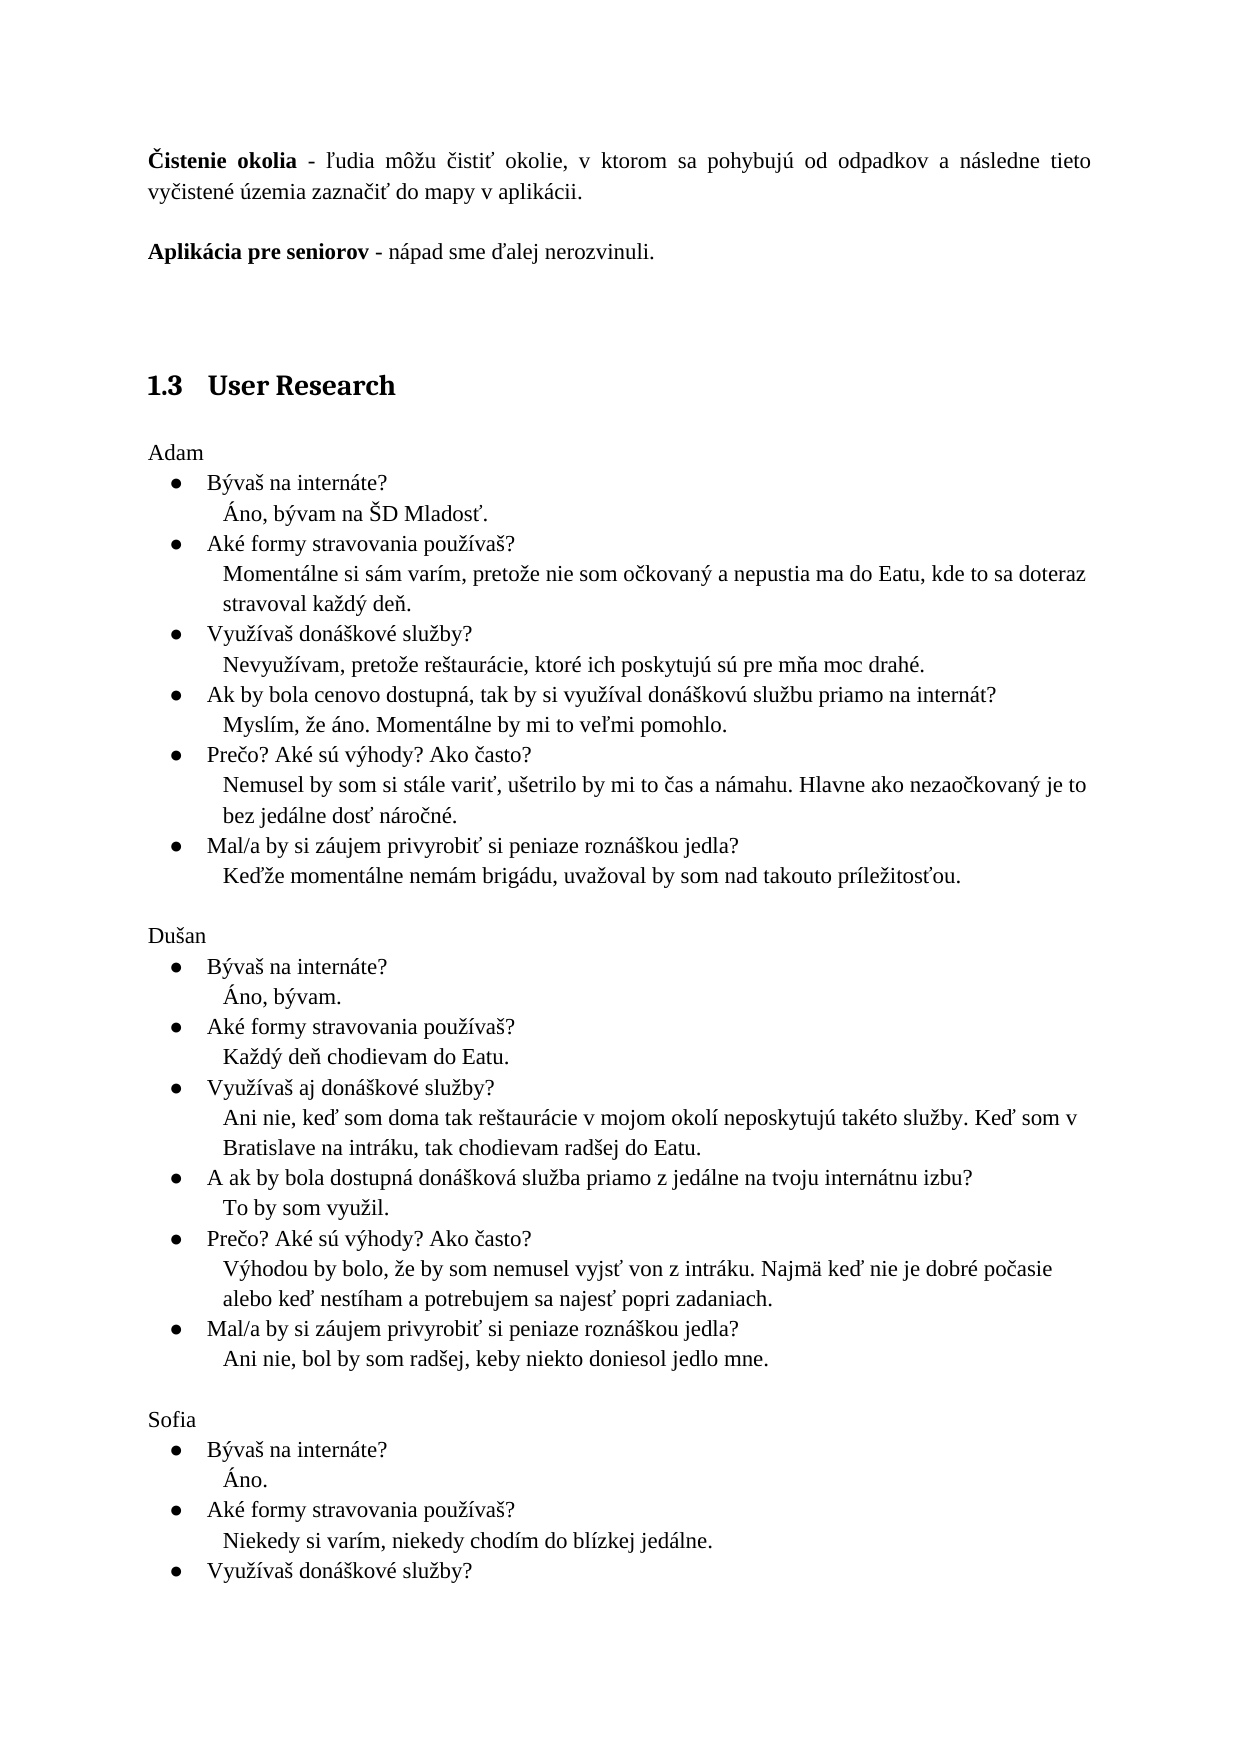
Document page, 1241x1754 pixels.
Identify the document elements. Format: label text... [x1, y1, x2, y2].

list Prečo? Aké sú výhody? Ako často? [169, 1225, 1093, 1251]
text Ani nie, bol by som radšej, keby niekto doniesol jedlo mne. [223, 1346, 1093, 1372]
text Každý deň chodievam do Eatu. [223, 1043, 1093, 1070]
text Čistenie okolia - ľudia môžu čistiť okolie, v ktorom sa pohybujú od odpadkov a následne tieto vyčistené územia zaznačiť do mapy v aplikácii. [148, 148, 1093, 204]
list Aké formy stravovania používaš? [169, 1013, 1093, 1039]
text Niekedy si varím, niekedy chodím do blízkej jedálne. [223, 1527, 1093, 1553]
text Momentálne si sám varím, pretože nie som očkovaný a nepustia ma do Eatu, kde to sa doteraz stravoval každý deň. [223, 560, 1093, 617]
list Bývaš na internáte? [169, 1436, 1093, 1462]
list Využívaš aj donáškové služby? [169, 1074, 1093, 1100]
text Dušan [148, 923, 1093, 949]
text To by som využil. [223, 1194, 1093, 1221]
text Nevyužívam, pretože reštaurácie, ktoré ich poskytujú sú pre mňa moc drahé. [223, 651, 1093, 677]
text Áno, bývam na ŠD Mladosť. [223, 500, 1093, 526]
text Sofia [148, 1406, 1093, 1432]
list Aké formy stravovania používaš? [169, 1497, 1093, 1523]
text Aplikácia pre seniorov - nápad sme ďalej nerozvinuli. [148, 208, 1093, 264]
text Myslím, že áno. Momentálne by mi to veľmi pomohlo. [223, 711, 1093, 737]
list Aké formy stravovania používaš? [169, 530, 1093, 556]
list Využívaš donáškové služby? [169, 1557, 1093, 1583]
text Ani nie, keď som doma tak reštaurácie v mojom okolí neposkytujú takéto služby. Keď som v Bratislave na intráku, tak chodievam radšej do Eatu. [223, 1104, 1093, 1160]
text Výhodou by bolo, že by som nemusel vyjsť von z intráku. Najmä keď nie je dobré počasie alebo keď nestíham a potrebujem sa najesť popri zadaniach. [223, 1255, 1093, 1311]
list Prečo? Aké sú výhody? Ako často? [169, 741, 1093, 768]
text Áno. [223, 1466, 1093, 1493]
list A ak by bola dostupná donášková služba priamo z jedálne na tvoju internátnu izbu? [169, 1164, 1093, 1191]
list Ak by bola cenovo dostupná, tak by si využíval donáškovú službu priamo na internát? [169, 681, 1093, 707]
subtitle User Research [148, 369, 1093, 403]
list Bývaš na internáte? [169, 469, 1093, 496]
text Nemusel by som si stále variť, ušetrilo by mi to čas a námahu. Hlavne ako nezaočkovaný je to bez jedálne dosť náročné. [223, 772, 1093, 828]
list Využívaš donáškové služby? [169, 621, 1093, 647]
list Bývaš na internáte? [169, 953, 1093, 979]
text Adam [148, 439, 1093, 466]
text Áno, bývam. [223, 983, 1093, 1009]
list Mal/a by si záujem privyrobiť si peniaze roznáškou jedla? [169, 832, 1093, 858]
text Keďže momentálne nemám brigádu, uvažoval by som nad takouto príležitosťou. [223, 862, 1093, 888]
list Mal/a by si záujem privyrobiť si peniaze roznáškou jedla? [169, 1315, 1093, 1342]
